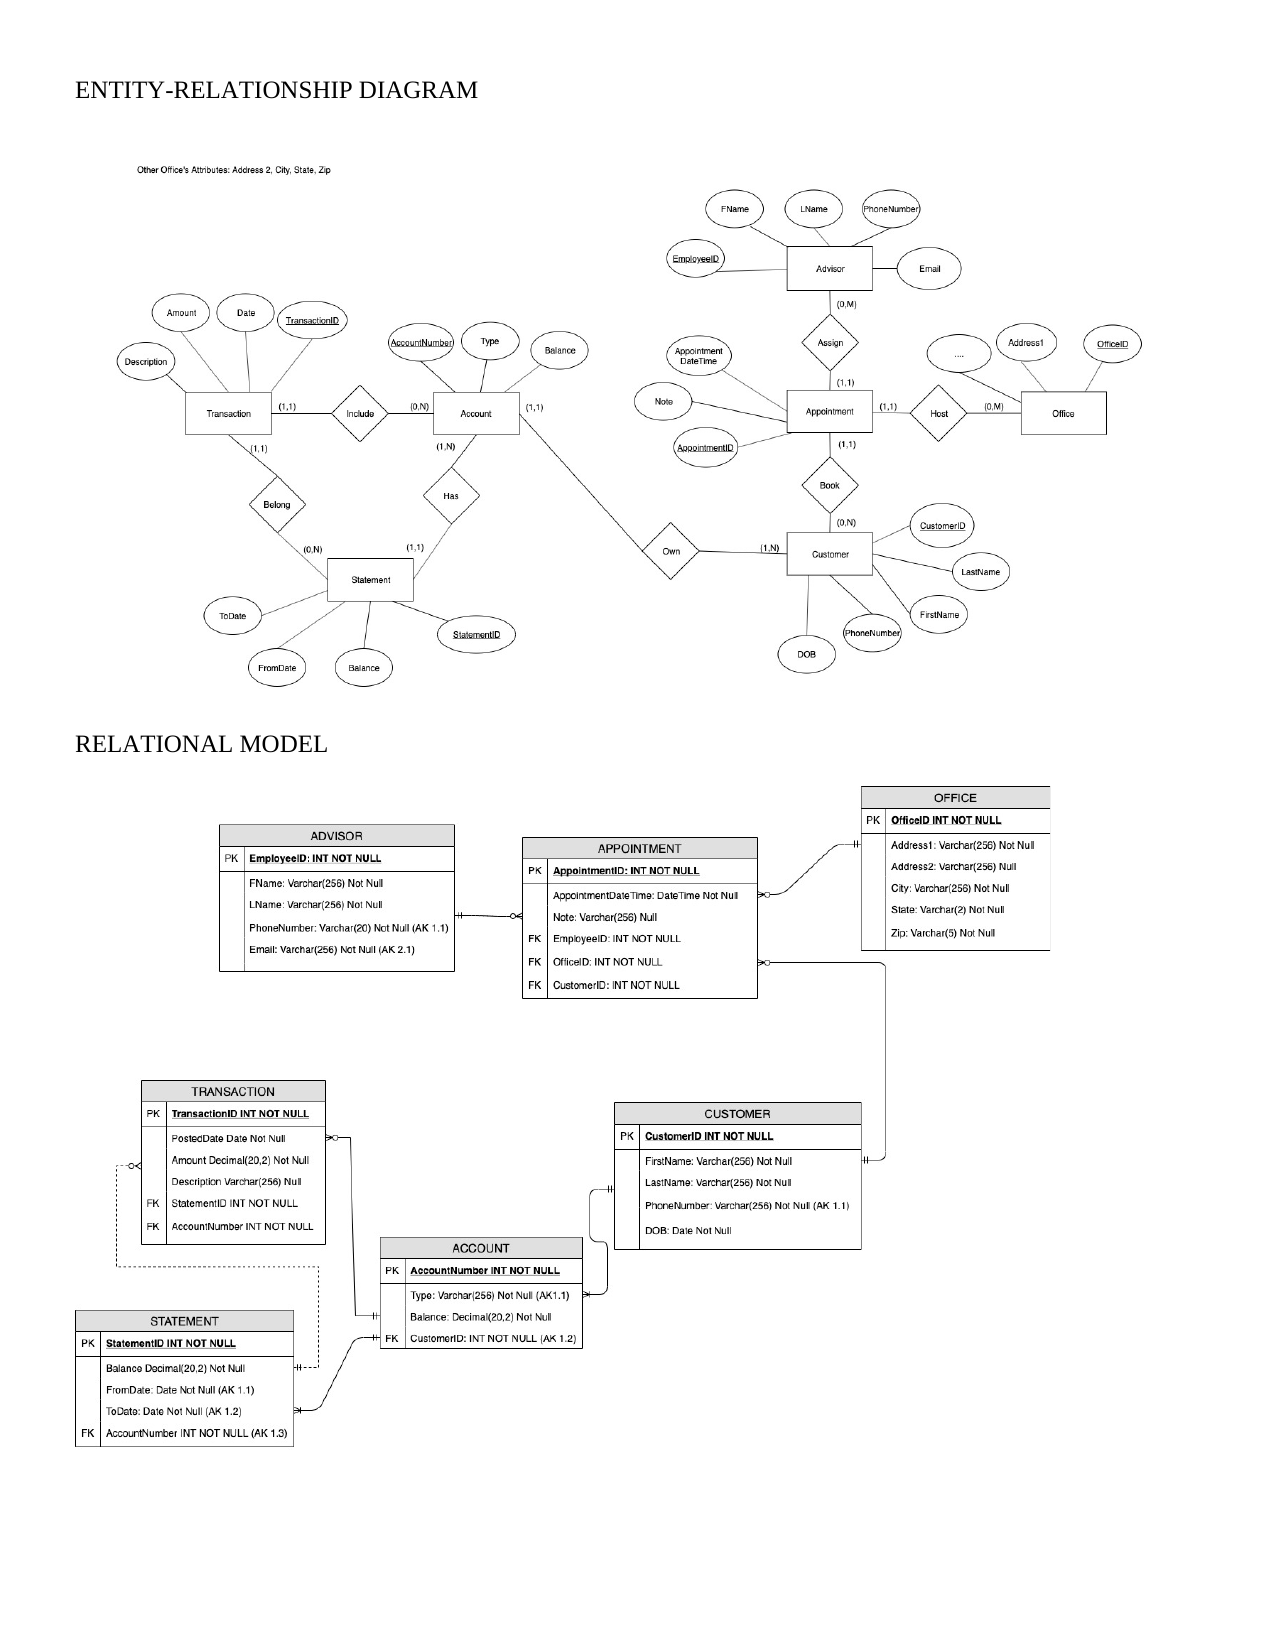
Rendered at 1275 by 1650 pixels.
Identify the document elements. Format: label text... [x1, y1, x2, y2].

picture [75, 786, 1050, 1510]
text ENTITY-RELATIONSHIP DIAGRAM [75, 75, 1200, 103]
text RELATIONAL MODEL [75, 729, 1200, 758]
picture [75, 103, 1200, 729]
